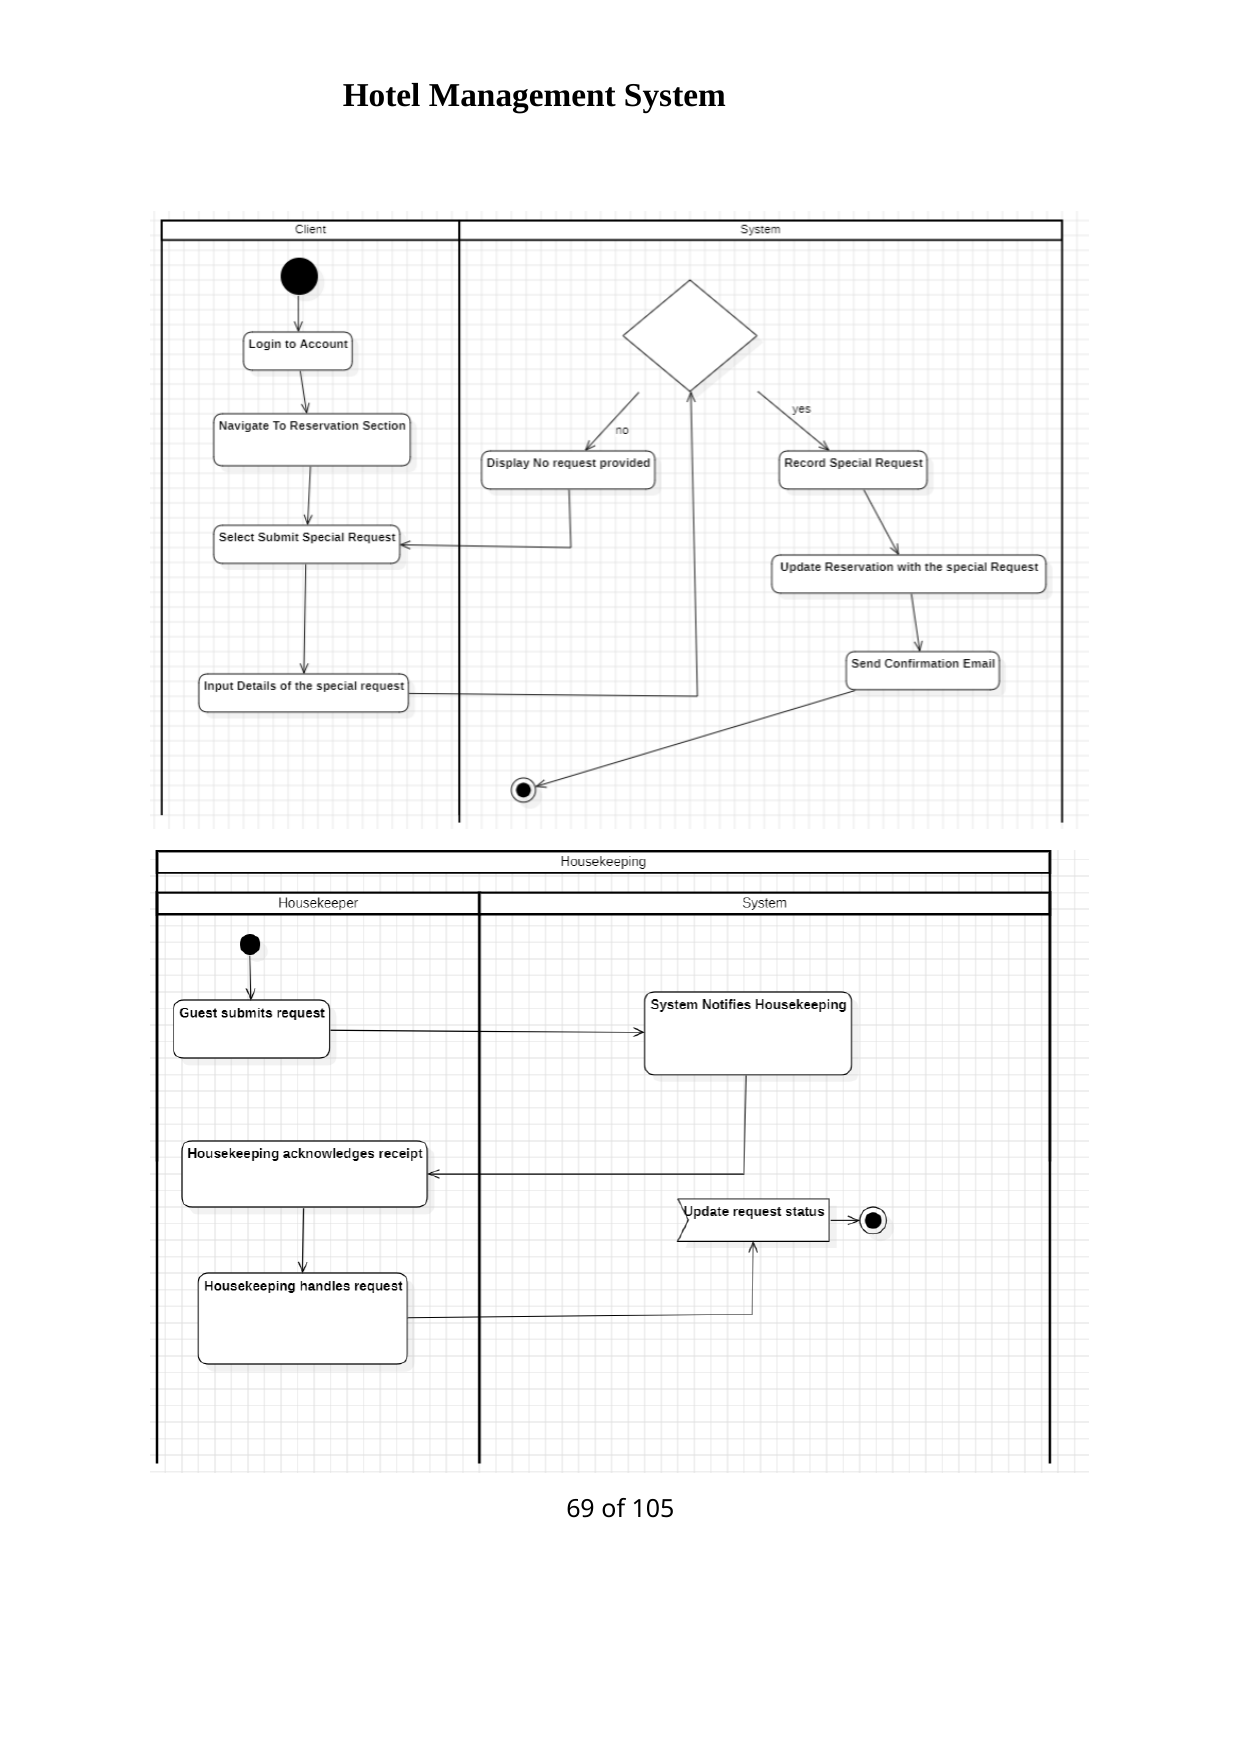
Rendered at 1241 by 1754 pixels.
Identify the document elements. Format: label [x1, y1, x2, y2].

picture [150, 850, 1089, 1473]
picture [150, 211, 1089, 829]
